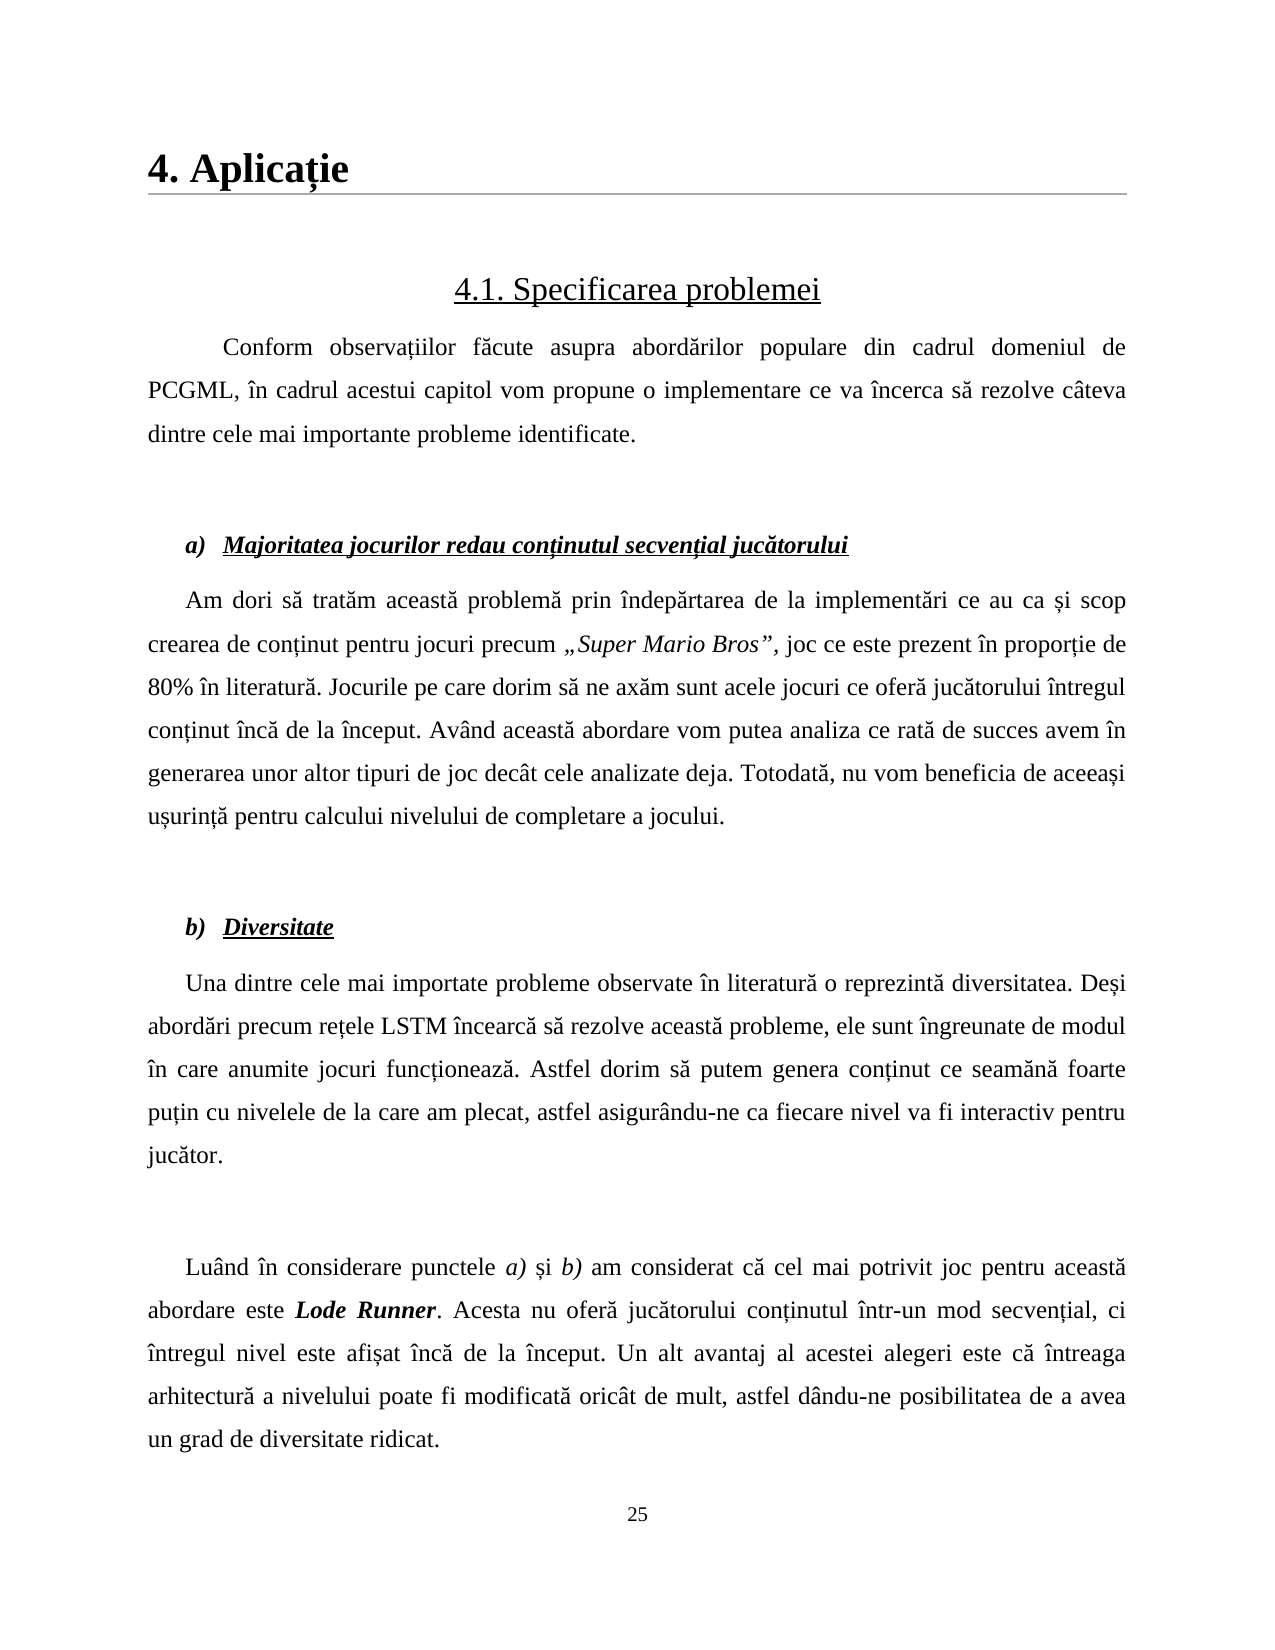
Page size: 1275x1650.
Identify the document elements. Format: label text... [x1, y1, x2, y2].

list Majoritatea jocurilor redau conținutul secvențial jucătorului [185, 530, 1127, 559]
text Conform observațiilor făcute asupra abordărilor populare din cadrul domeniul de PCGML, în cadrul acestui capitol vom propune o implementare ce va încerca să rezolve câteva dintre cele mai importante probleme identificate. [148, 332, 1127, 447]
subtitle 4. Aplicație [148, 143, 1127, 193]
list Diversitate [185, 912, 1127, 941]
text Una dintre cele mai importate probleme observate în literatură o reprezintă diversitatea. Deși abordări precum rețele LSTM încearcă să rezolve această probleme, ele sunt îngreunate de modul în care anumite jocuri funcționează. Astfel dorim să putem genera conținut ce seamănă foarte puțin cu nivelele de la care am plecat, astfel asigurându-ne ca fiecare nivel va fi interactiv pentru jucător. [148, 968, 1127, 1169]
text Luând în considerare punctele a) și b) am considerat că cel mai potrivit joc pentru această abordare este Lode Runner. Acesta nu oferă jucătorului conținutul într-un mod secvențial, ci întregul nivel este afișat încă de la început. Un alt avantaj al acestei alegeri este că întreaga arhitectură a nivelului poate fi modificată oricât de mult, astfel dându-ne posibilitatea de a avea un grad de diversitate ridicat. [148, 1252, 1127, 1453]
text Am dori să tratăm această problemă prin îndepărtarea de la implementări ce au ca și scop crearea de conținut pentru jocuri precum „Super Mario Bros”, joc ce este prezent în proporție de 80% în literatură. Jocurile pe care dorim să ne axăm sunt acele jocuri ce oferă jucătorului întregul conținut încă de la început. Având această abordare vom putea analiza ce rată de succes avem în generarea unor altor tipuri de joc decât cele analizate deja. Totodată, nu vom beneficia de aceeași ușurință pentru calcului nivelului de completare a jocului. [148, 586, 1127, 830]
text 4.1. Specificarea problemei [148, 269, 1127, 307]
